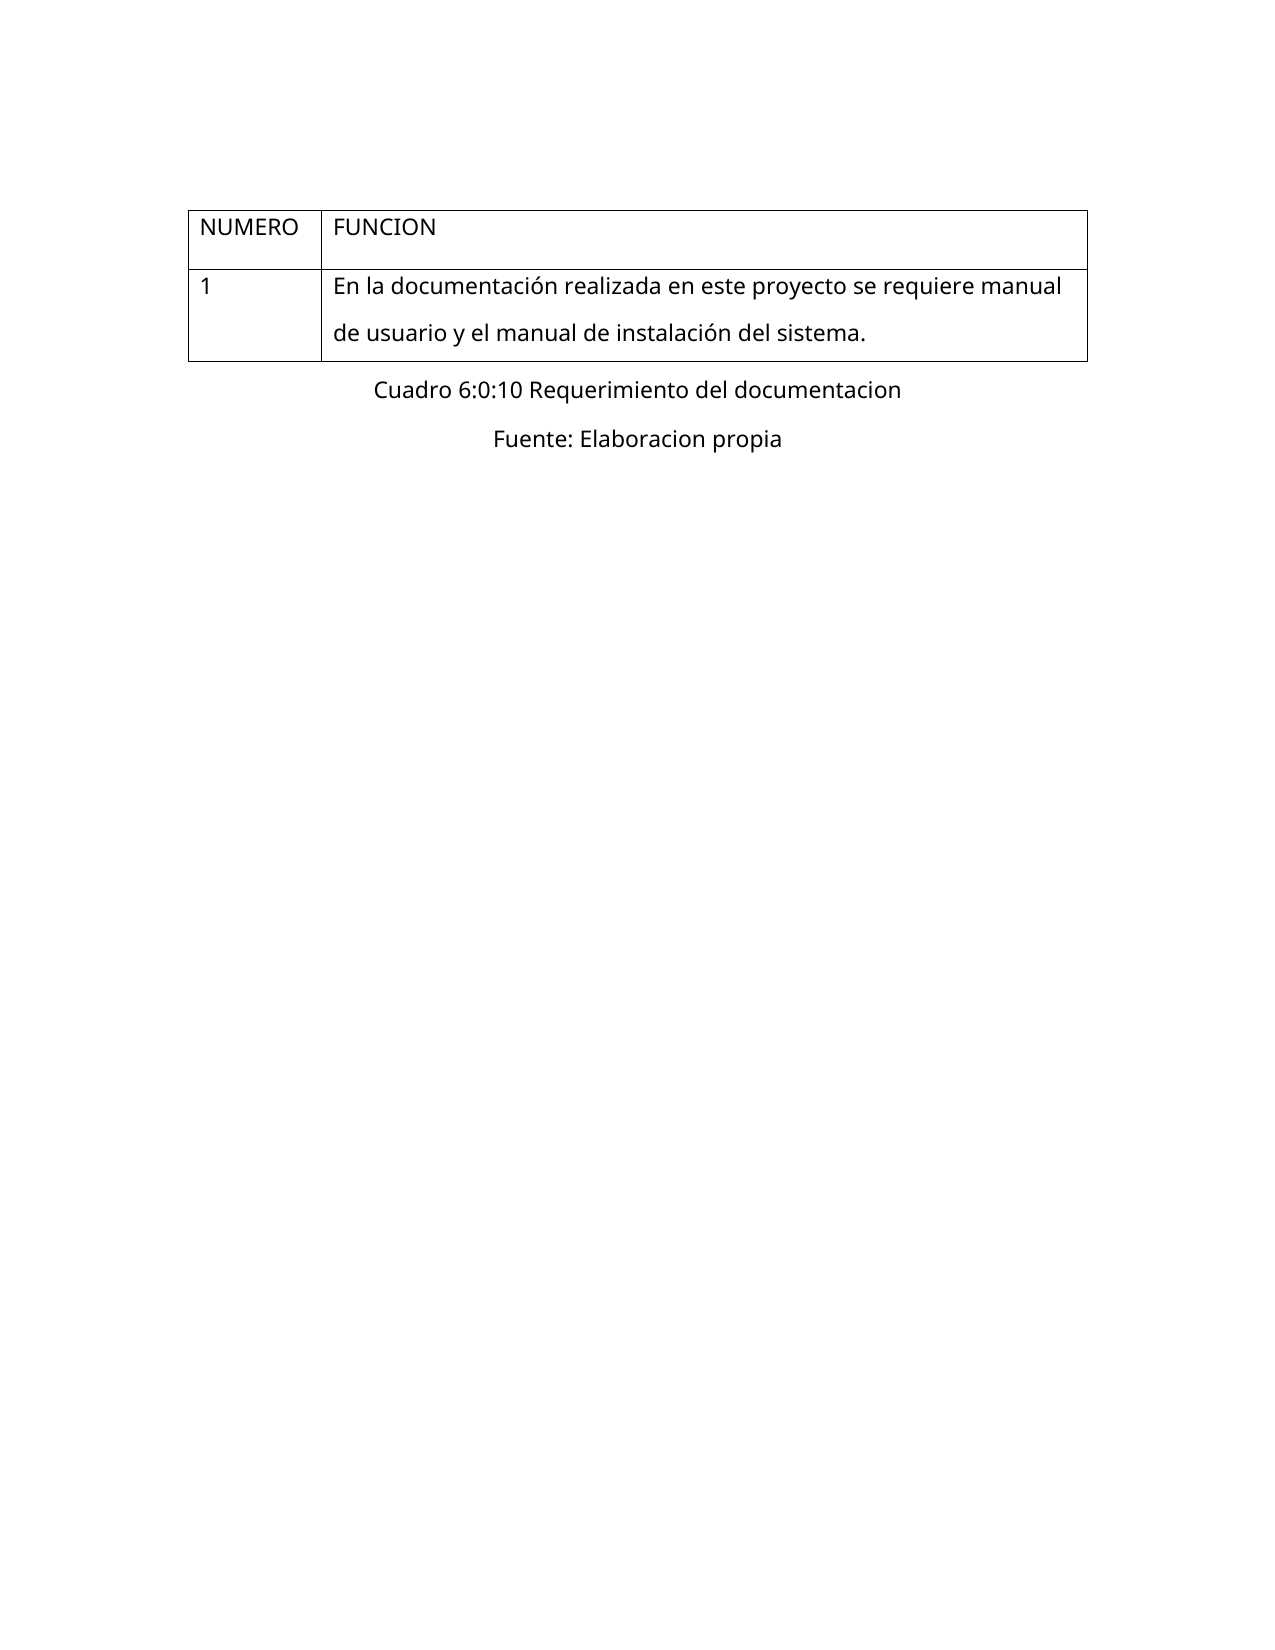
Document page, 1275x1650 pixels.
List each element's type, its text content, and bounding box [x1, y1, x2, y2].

text Fuente: Elaboracion propia [187, 423, 1087, 454]
text Cuadro 6:0:10 Requerimiento del documentacion [187, 374, 1087, 406]
table_header FUNCION [322, 211, 1087, 268]
table_header NUMERO [189, 211, 321, 268]
table_cell En la documentación realizada en este proyecto se requiere manual de usuario y el manual de instalación del sistema. [322, 270, 1087, 361]
table_cell 1 [189, 270, 321, 361]
